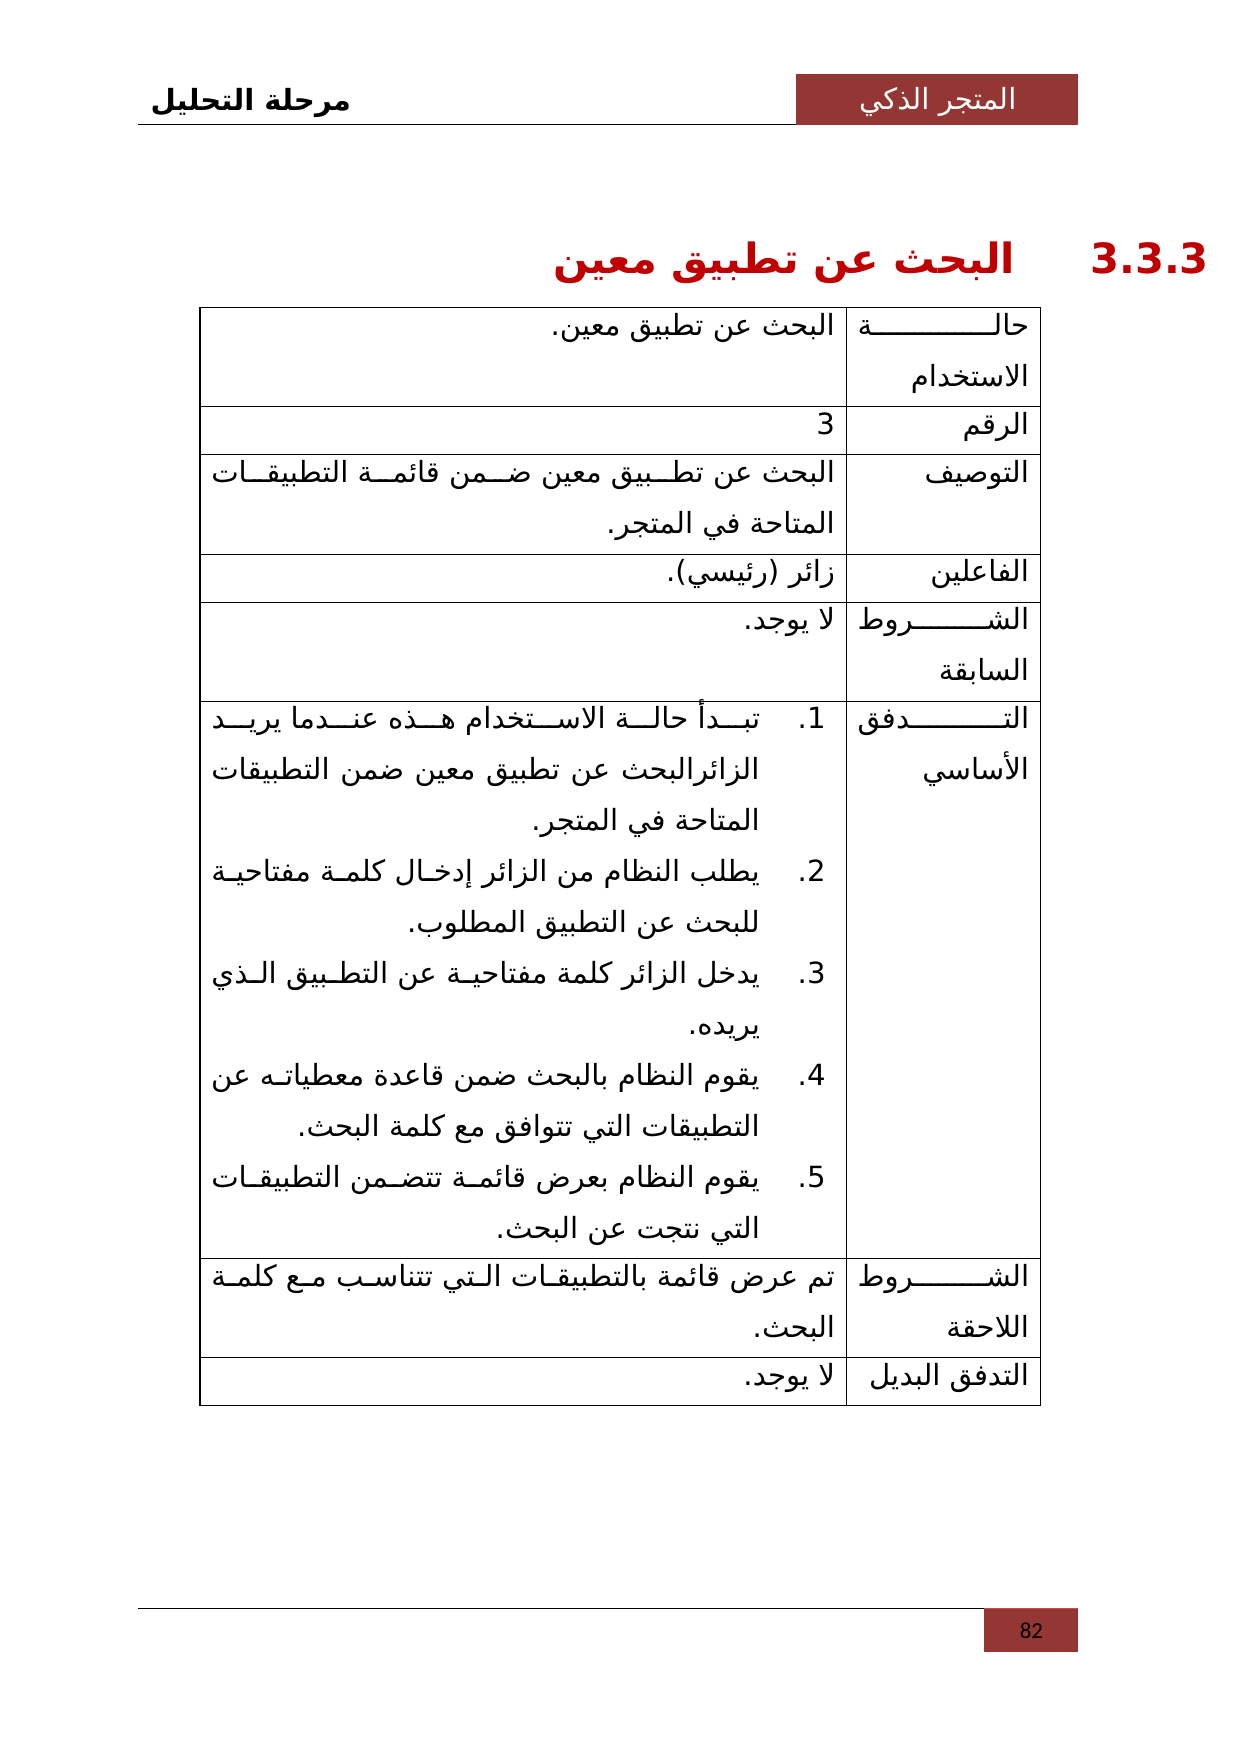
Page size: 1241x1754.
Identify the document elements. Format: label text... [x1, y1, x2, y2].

table_cell التوصيف [847, 455, 1040, 553]
table_cell لا يوجد. [201, 603, 846, 701]
table_cell الفاعلين [847, 555, 1040, 602]
table_cell البحث عن تطبيق معين ضمن قائمة التطبيقات المتاحة في المتجر. [201, 455, 846, 553]
table_cell 3 [201, 407, 846, 454]
table_cell التدفق البديل [847, 1358, 1040, 1405]
table_cell زائر (رئيسي). [201, 555, 846, 602]
table_cell الشروط اللاحقة [847, 1259, 1040, 1357]
table_cell الشروط السابقة [847, 603, 1040, 701]
table_cell لا يوجد. [201, 1358, 846, 1405]
table_cell تبدأ حالة الاستخدام هذه عندما يريد الزائرالبحث عن تطبيق معين ضمن التطبيقات المتاحة في المتجر. يطلب النظام من الزائر إدخال كلمة مفتاحية للبحث عن التطبيق المطلوب. يدخل الزائر كلمة مفتاحية عن التطبيق الذي يريده. يقوم النظام بالبحث ضمن قاعدة معطياته عن التطبيقات التي تتوافق مع كلمة البحث. يقوم النظام بعرض قائمة تتضمن التطبيقات التي نتجت عن البحث. [201, 702, 846, 1258]
subtitle البحث عن تطبيق معين [150, 234, 1090, 283]
table_header حالة الاستخدام [847, 308, 1040, 406]
table_cell التدفق الأساسي [847, 702, 1040, 1258]
table_cell تم عرض قائمة بالتطبيقات التي تتناسب مع كلمة البحث. [201, 1259, 846, 1357]
table_header البحث عن تطبيق معين. [201, 308, 846, 406]
table_cell الرقم [847, 407, 1040, 454]
